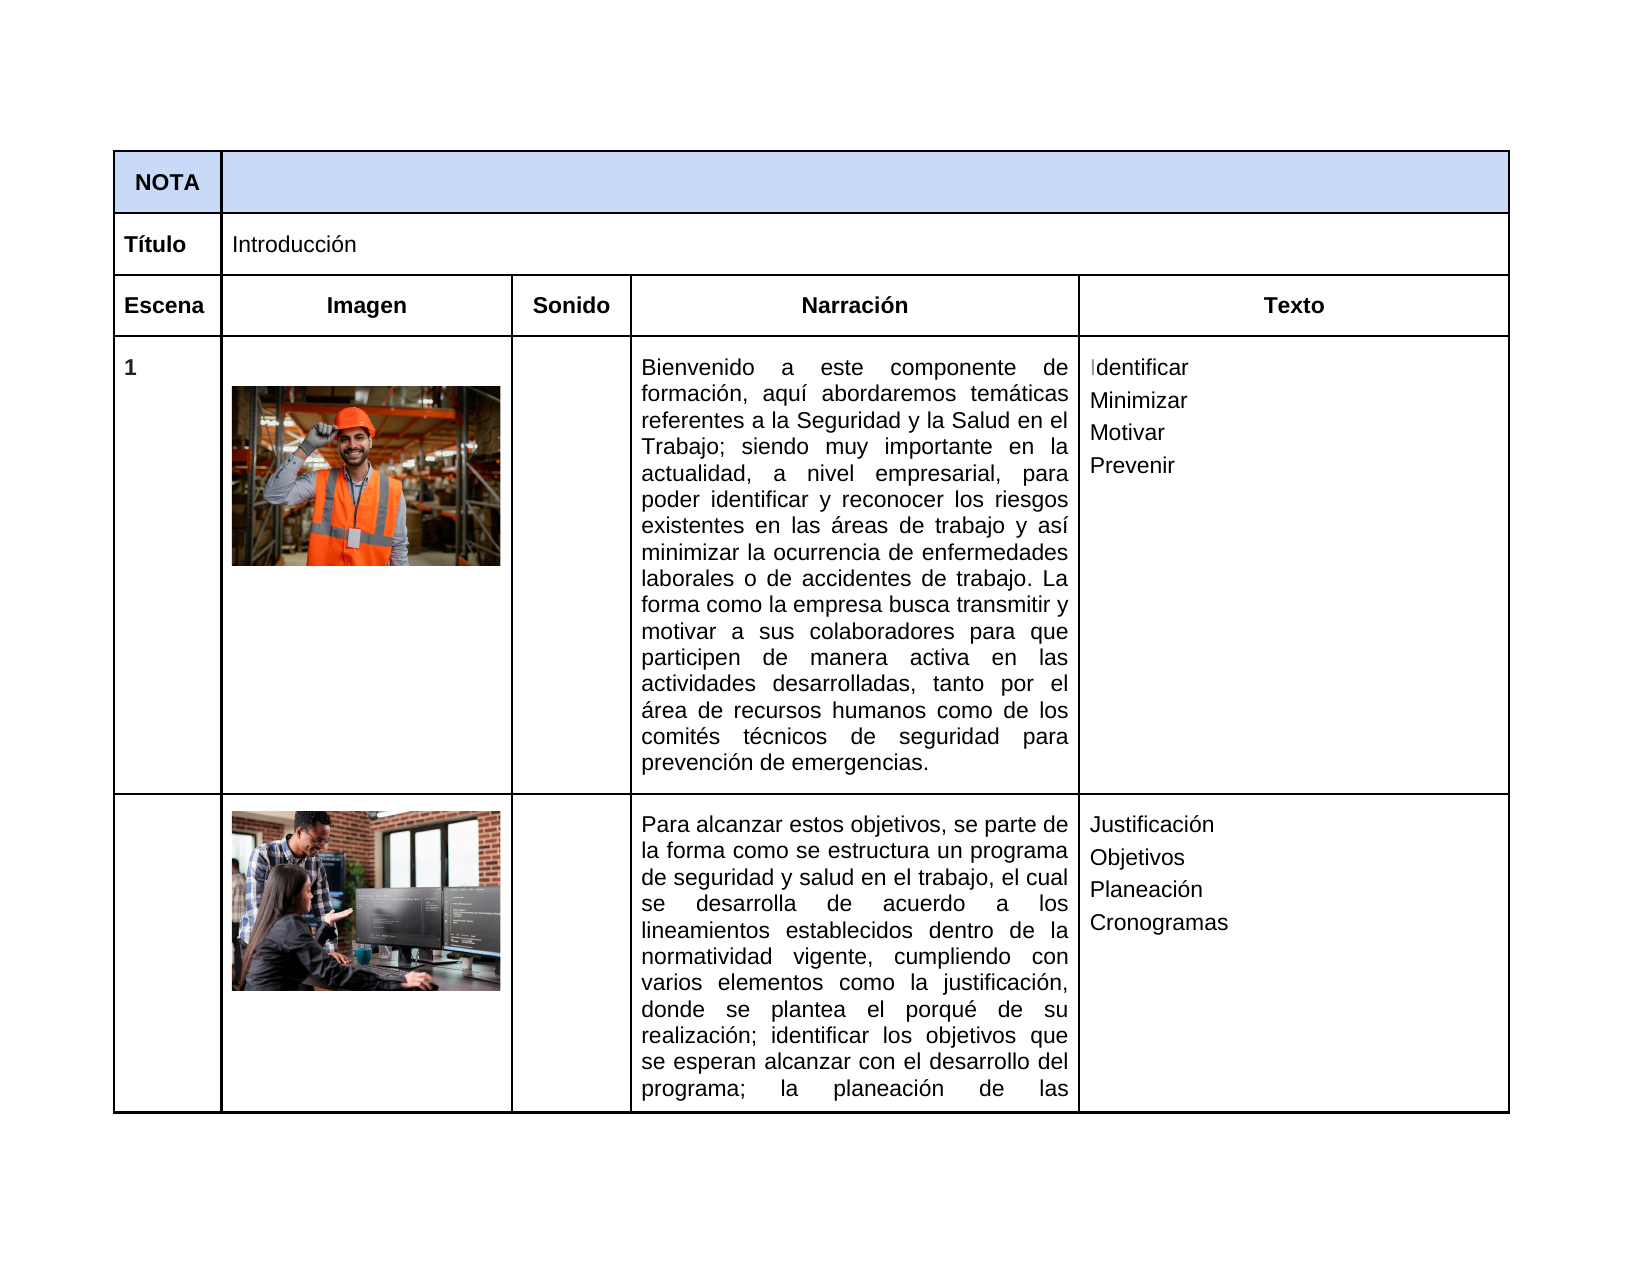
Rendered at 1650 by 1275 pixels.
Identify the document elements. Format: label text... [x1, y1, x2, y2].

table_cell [632, 795, 1078, 1111]
table_cell Texto [1080, 276, 1508, 335]
table_cell Imagen [223, 276, 511, 335]
table_cell [115, 795, 220, 1111]
table_cell Identificar Minimizar Motivar Prevenir [1080, 337, 1508, 792]
table_cell [223, 152, 1508, 212]
table_cell Bienvenido a este componente de formación, aquí abordaremos temáticas referentes a la Seguridad y la Salud en el Trabajo; siendo muy importante en la actualidad, a nivel empresarial, para poder identificar y reconocer los riesgos existentes en las áreas de trabajo y así minimizar la ocurrencia de enfermedades laborales o de accidentes de trabajo. La forma como la empresa busca transmitir y motivar a sus colaboradores para que participen de manera activa en las actividades desarrolladas, tanto por el área de recursos humanos como de los comités técnicos de seguridad para prevención de emergencias. [632, 337, 1078, 792]
table_cell [223, 795, 511, 1111]
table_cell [1080, 795, 1508, 1111]
picture [231, 811, 501, 991]
picture [231, 386, 501, 566]
table_cell Introducción [223, 214, 1508, 273]
table_cell Narración [632, 276, 1078, 335]
table_cell Escena [115, 276, 220, 335]
table_cell 1 [115, 337, 220, 792]
table_cell [513, 795, 630, 1111]
table_cell [223, 337, 511, 792]
table_cell Sonido [513, 276, 630, 335]
table_cell [513, 337, 630, 792]
table_cell Título [115, 214, 220, 273]
table_cell NOTA [115, 152, 220, 212]
